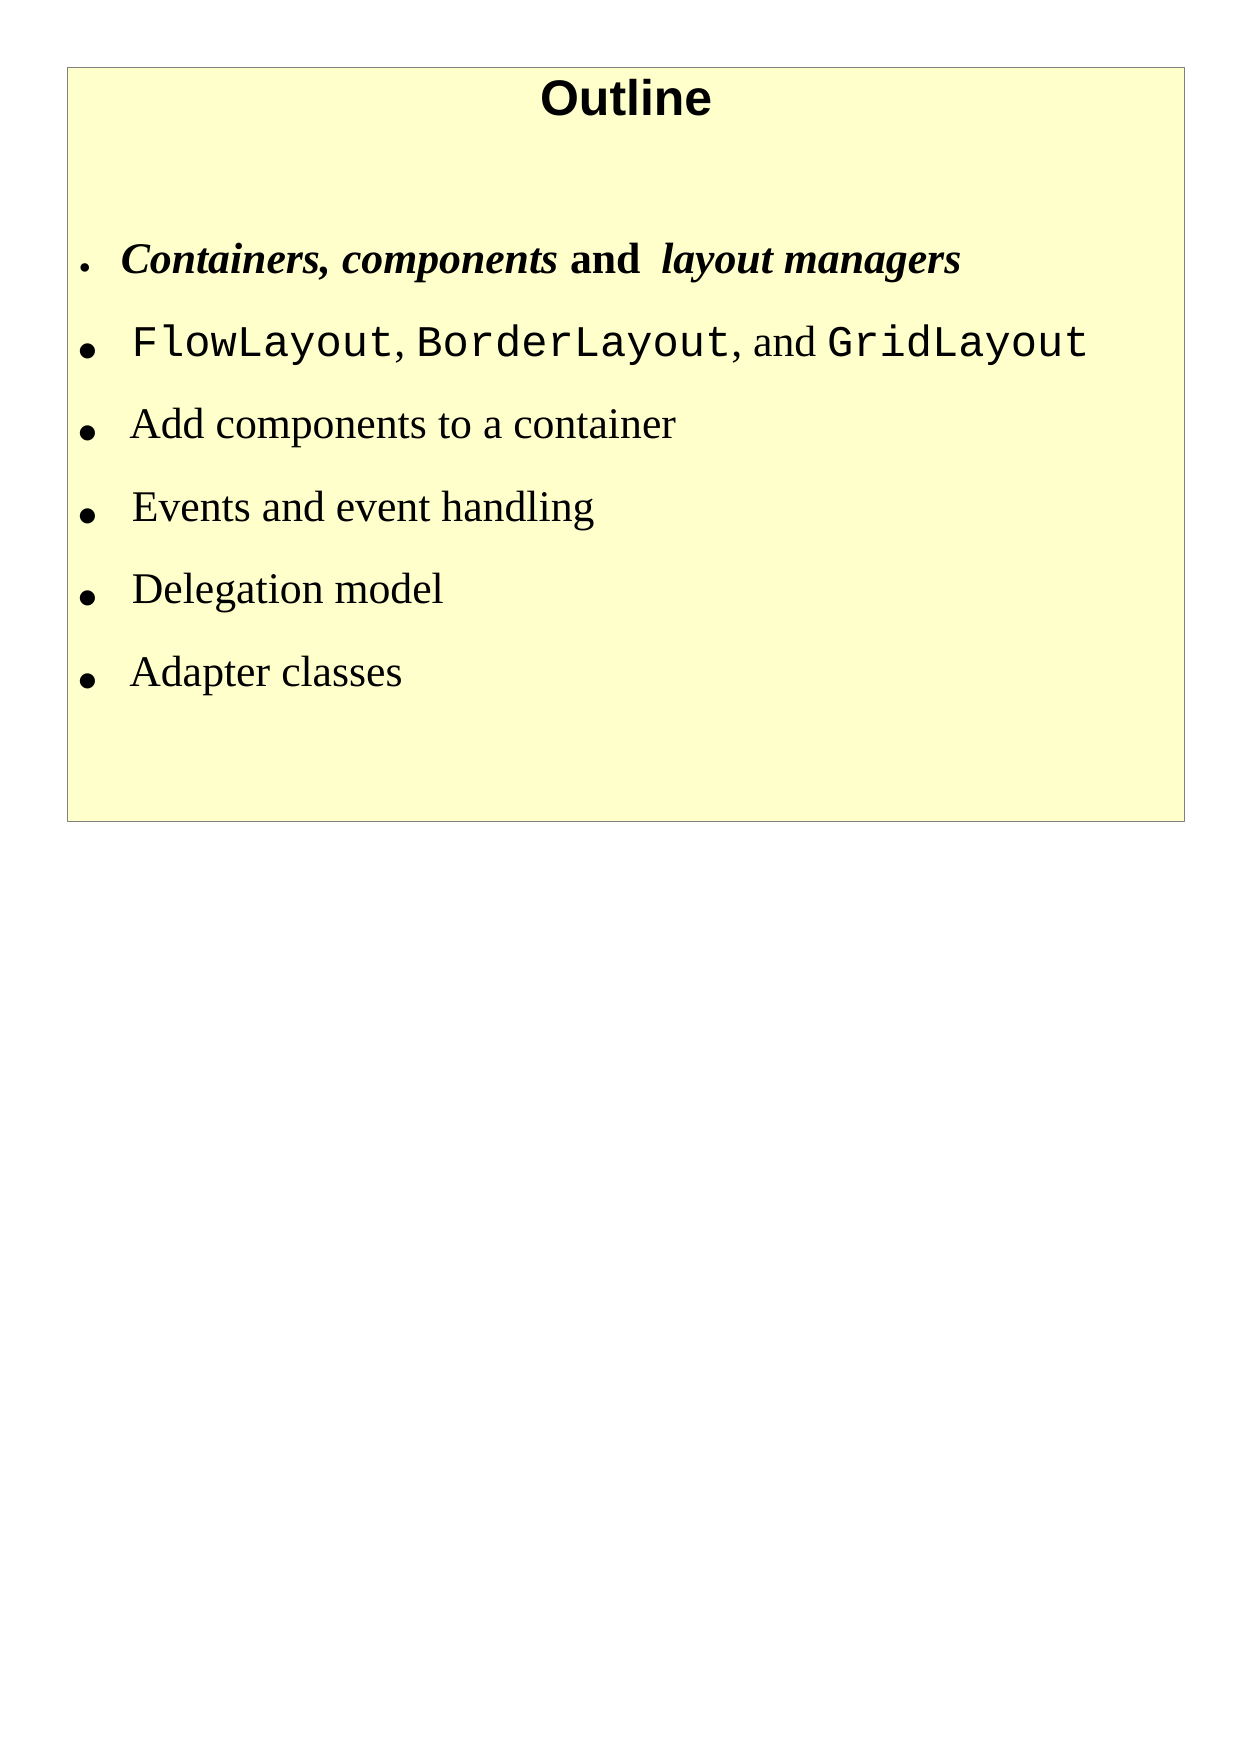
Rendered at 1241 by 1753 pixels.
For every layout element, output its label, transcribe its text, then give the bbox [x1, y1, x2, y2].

list FlowLayout, BorderLayout, and GridLayout [79, 315, 1205, 369]
text Outline [134, 69, 1117, 126]
list Events and event handling [79, 480, 1205, 531]
list Containers, components and layout managers [79, 233, 1205, 283]
list Delegation model [79, 563, 1205, 613]
list Adapter classes [79, 645, 1205, 696]
list Add components to a container [79, 398, 1205, 448]
